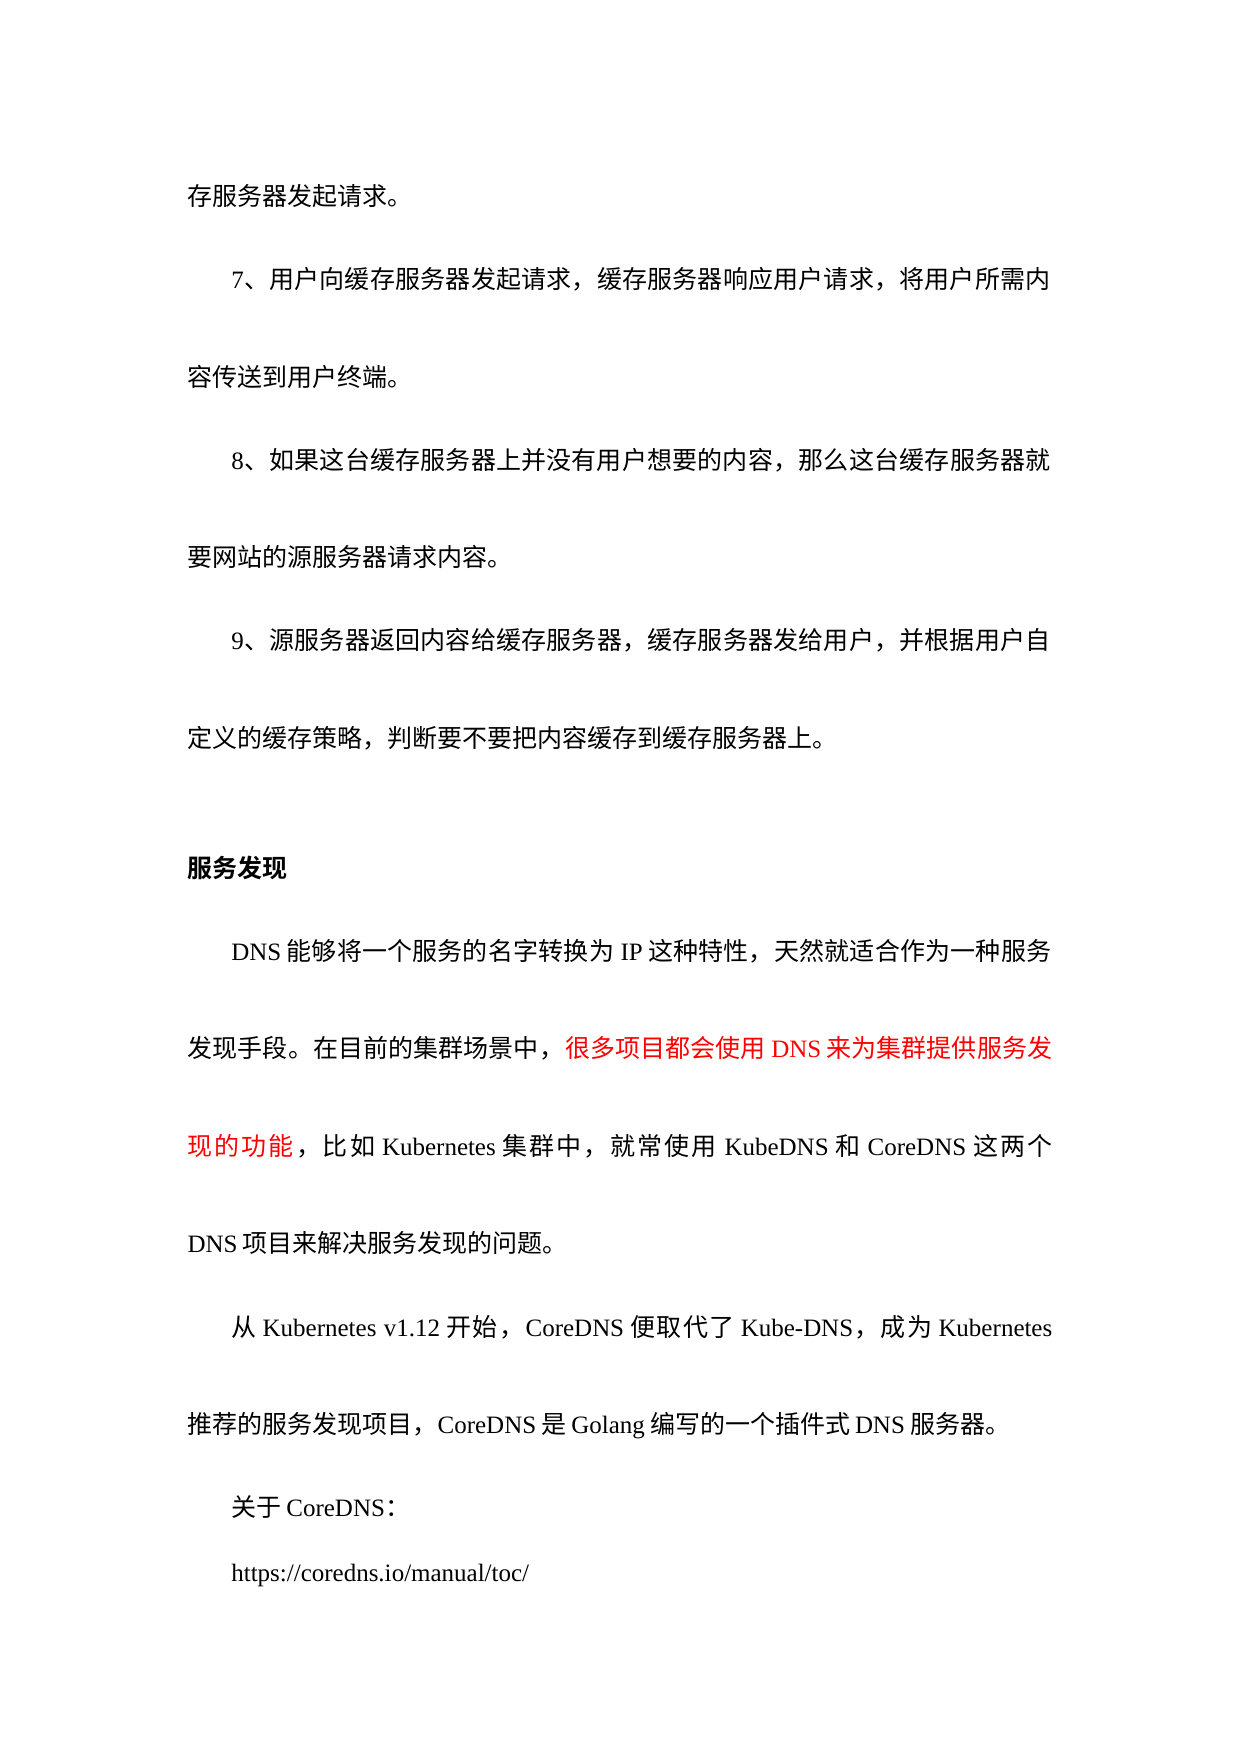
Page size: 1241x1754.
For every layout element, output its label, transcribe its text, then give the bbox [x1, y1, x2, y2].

text https://coredns.io/manual/toc/ [187, 1556, 1053, 1589]
subtitle 服务发现 [187, 834, 1053, 899]
text 7、用户向缓存服务器发起请求，缓存服务器响应用户请求，将用户所需内容传送到用户终端。 [187, 245, 1053, 408]
text DNS能够将一个服务的名字转换为IP这种特性，天然就适合作为一种服务发现手段。在目前的集群场景中，很多项目都会使用DNS来为集群提供服务发现的功能，比如Kubernetes集群中，就常使用KubeDNS和CoreDNS这两个DNS项目来解决服务发现的问题。 [187, 917, 1053, 1274]
text 从Kubernetes v1.12开始，CoreDNS便取代了Kube-DNS，成为Kubernetes推荐的服务发现项目，CoreDNS是Golang编写的一个插件式DNS服务器。 [187, 1293, 1053, 1455]
text 9、源服务器返回内容给缓存服务器，缓存服务器发给用户，并根据用户自定义的缓存策略，判断要不要把内容缓存到缓存服务器上。 [187, 606, 1053, 769]
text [187, 162, 1053, 227]
text 关于CoreDNS： [187, 1473, 1053, 1538]
text 8、如果这台缓存服务器上并没有用户想要的内容，那么这台缓存服务器就要网站的源服务器请求内容。 [187, 426, 1053, 588]
